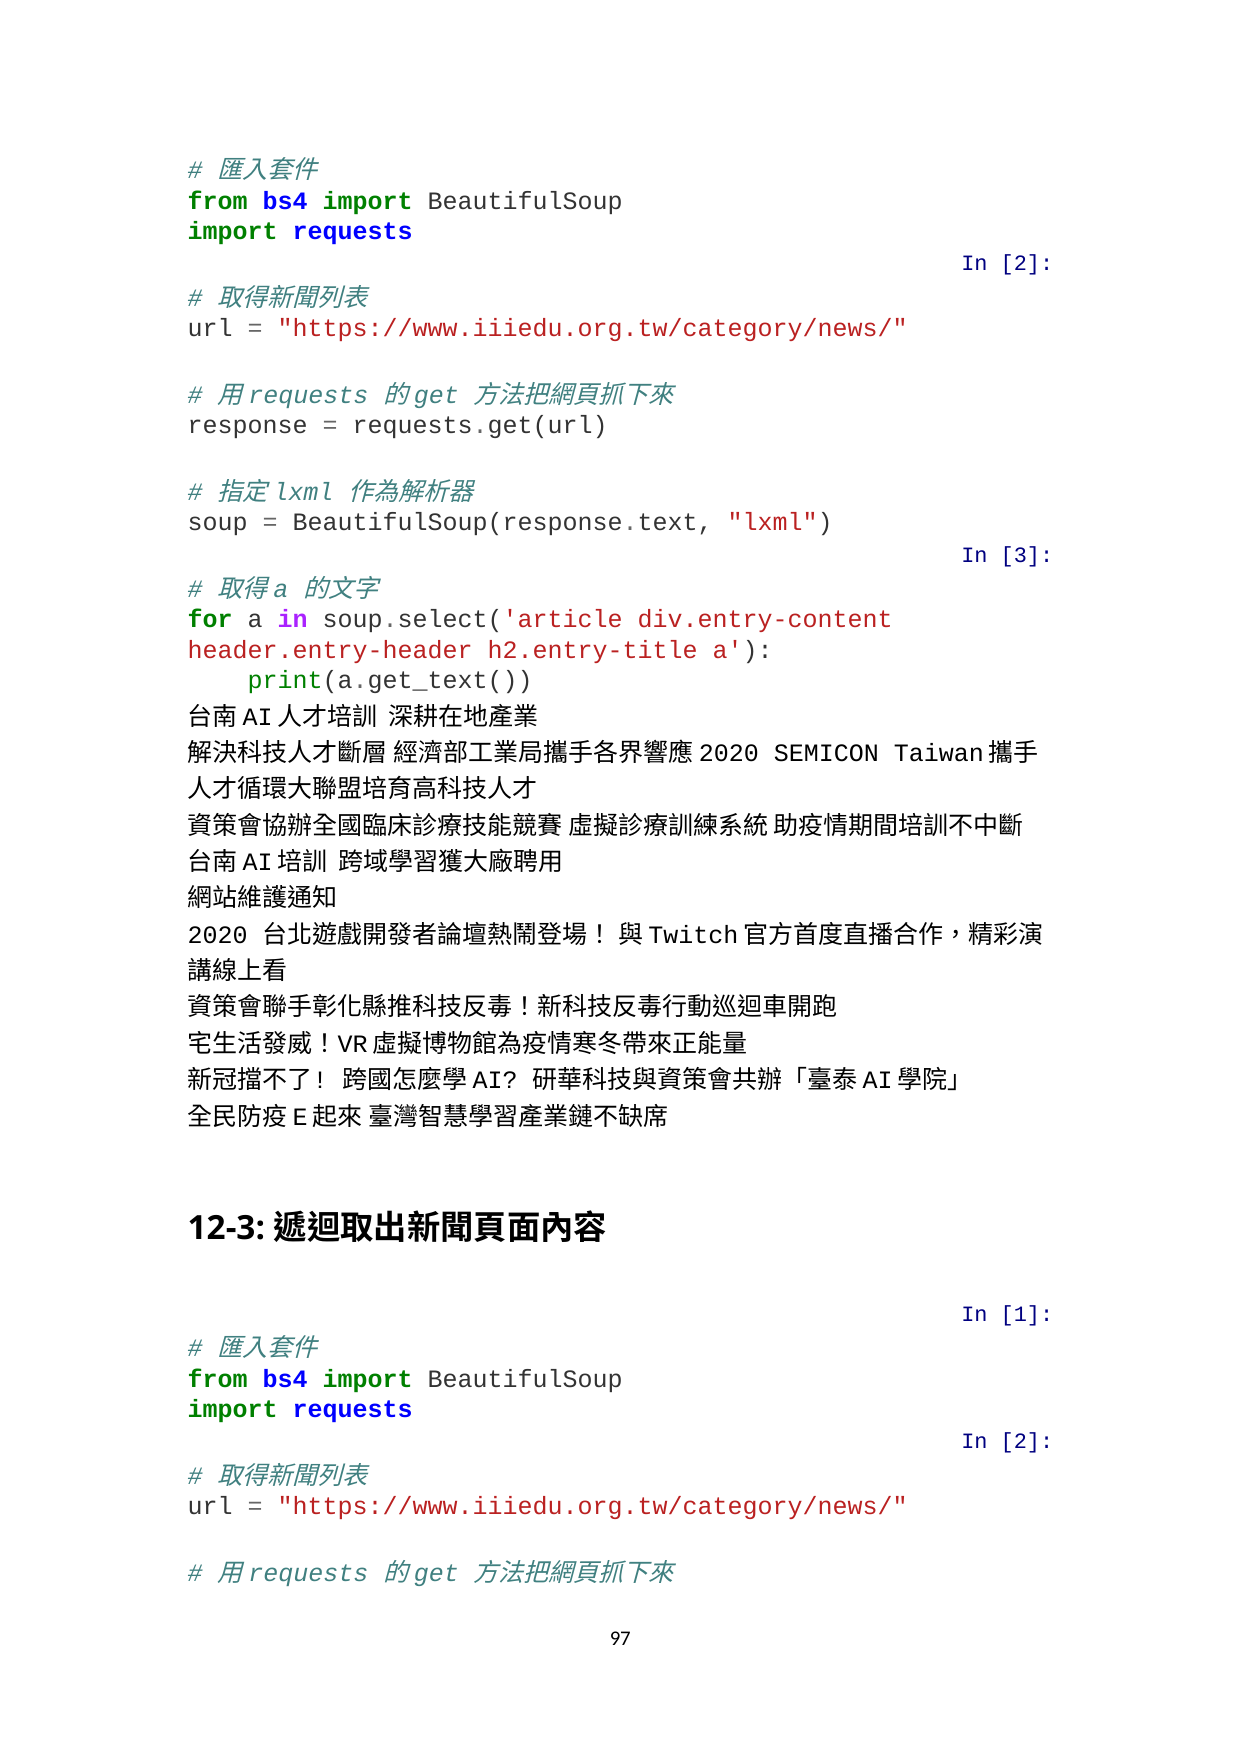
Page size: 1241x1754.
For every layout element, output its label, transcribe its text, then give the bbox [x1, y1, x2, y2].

text In [2]: [187, 247, 1053, 277]
text 資策會聯手彰化縣推科技反毒！新科技反毒行動巡迴車開跑 [187, 987, 1053, 1023]
text 解決科技人才斷層 經濟部工業局攜手各界響應 2020 SEMICON Taiwan攜手人才循環大聯盟培育高科技人才 [187, 732, 1053, 805]
text 台南AI人才培訓 深耕在地產業 [187, 696, 1053, 732]
text # 匯入套件 [187, 150, 1053, 186]
text from bs4 import BeautifulSoup [187, 1364, 1053, 1394]
text import requests [187, 1394, 1053, 1425]
text import requests [187, 217, 1053, 247]
text # 取得新聞列表 [187, 277, 1053, 314]
text 宅生活發威！VR虛擬博物館為疫情寒冬帶來正能量 [187, 1023, 1053, 1059]
text from bs4 import BeautifulSoup [187, 186, 1053, 217]
text print(a.get_text()) [187, 666, 1053, 696]
text url = "https://www.iiiedu.org.tw/category/news/" [187, 1492, 1053, 1522]
text In [3]: [187, 538, 1053, 569]
text response = requests.get(url) [187, 411, 1053, 441]
text 資策會協辦全國臨床診療技能競賽 虛擬診療訓練系統 助疫情期間培訓不中斷 [187, 805, 1053, 841]
text 網站維護通知 [187, 878, 1053, 914]
text # 取得新聞列表 [187, 1455, 1053, 1492]
text # 用 requests 的 get 方法把網頁抓下來 [187, 1552, 1053, 1589]
text url = "https://www.iiiedu.org.tw/category/news/" [187, 314, 1053, 344]
text 2020 台北遊戲開發者論壇熱鬧登場！ 與Twitch官方首度直播合作，精彩演講線上看 [187, 914, 1053, 987]
text # 指定 lxml 作為解析器 [187, 472, 1053, 508]
text # 匯入套件 [187, 1328, 1053, 1364]
text 全民防疫E起來 臺灣智慧學習產業鏈不缺席 [187, 1096, 1053, 1132]
text In [1]: [187, 1297, 1053, 1328]
text for a in soup.select('article div.entry-content header.entry-header h2.entry-title a'): [187, 605, 1053, 666]
text In [2]: [187, 1425, 1053, 1455]
text 台南AI培訓 跨域學習獲大廠聘用 [187, 841, 1053, 878]
text # 用 requests 的 get 方法把網頁抓下來 [187, 374, 1053, 411]
text 新冠擋不了! 跨國怎麼學AI? 研華科技與資策會共辦「臺泰AI學院」 [187, 1059, 1053, 1096]
text # 取得 a 的文字 [187, 569, 1053, 605]
subtitle 12-3: 遞迴取出新聞頁面內容 [187, 1201, 1053, 1249]
text soup = BeautifulSoup(response.text, "lxml") [187, 508, 1053, 538]
